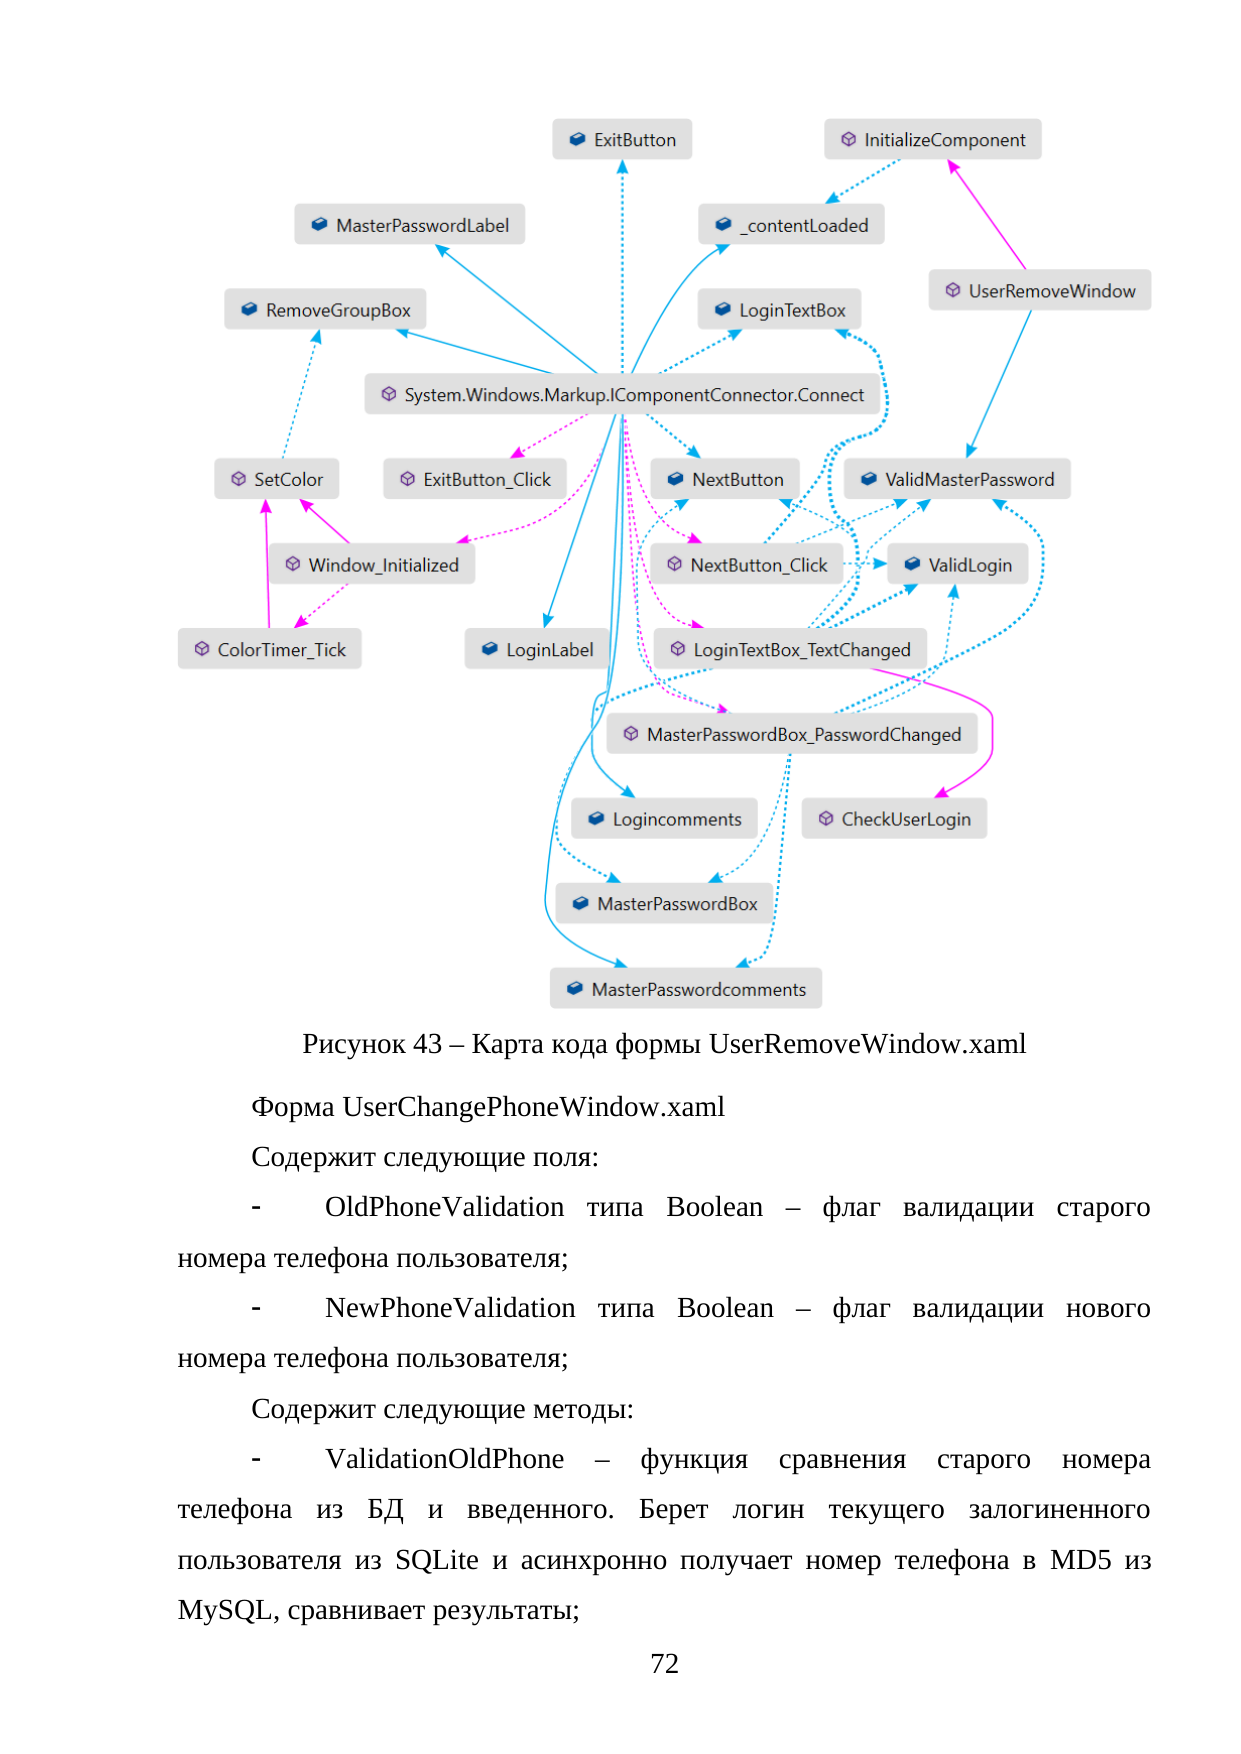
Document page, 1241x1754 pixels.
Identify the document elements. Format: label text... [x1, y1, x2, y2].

text Содержит следующие методы: [177, 1391, 1152, 1424]
list OldPhoneValidation типа Boolean – флаг валидации старого номера телефона пользователя; [177, 1189, 1152, 1273]
text Форма UserChangePhoneWindow.xaml [177, 1089, 1152, 1122]
list NewPhoneValidation типа Boolean – флаг валидации нового номера телефона пользователя; [177, 1290, 1152, 1374]
list ValidationOldPhone – функция сравнения старого номера телефона из БД и введенного. Берет логин текущего залогиненного пользователя из SQLite и асинхронно получает номер телефона в MD5 из MySQL, сравнивает результаты; [177, 1441, 1152, 1626]
picture [177, 118, 1152, 1010]
text Содержит следующие поля: [177, 1139, 1152, 1173]
text Рисунок 43 – Карта кода формы UserRemoveWindow.xaml [177, 1026, 1152, 1059]
